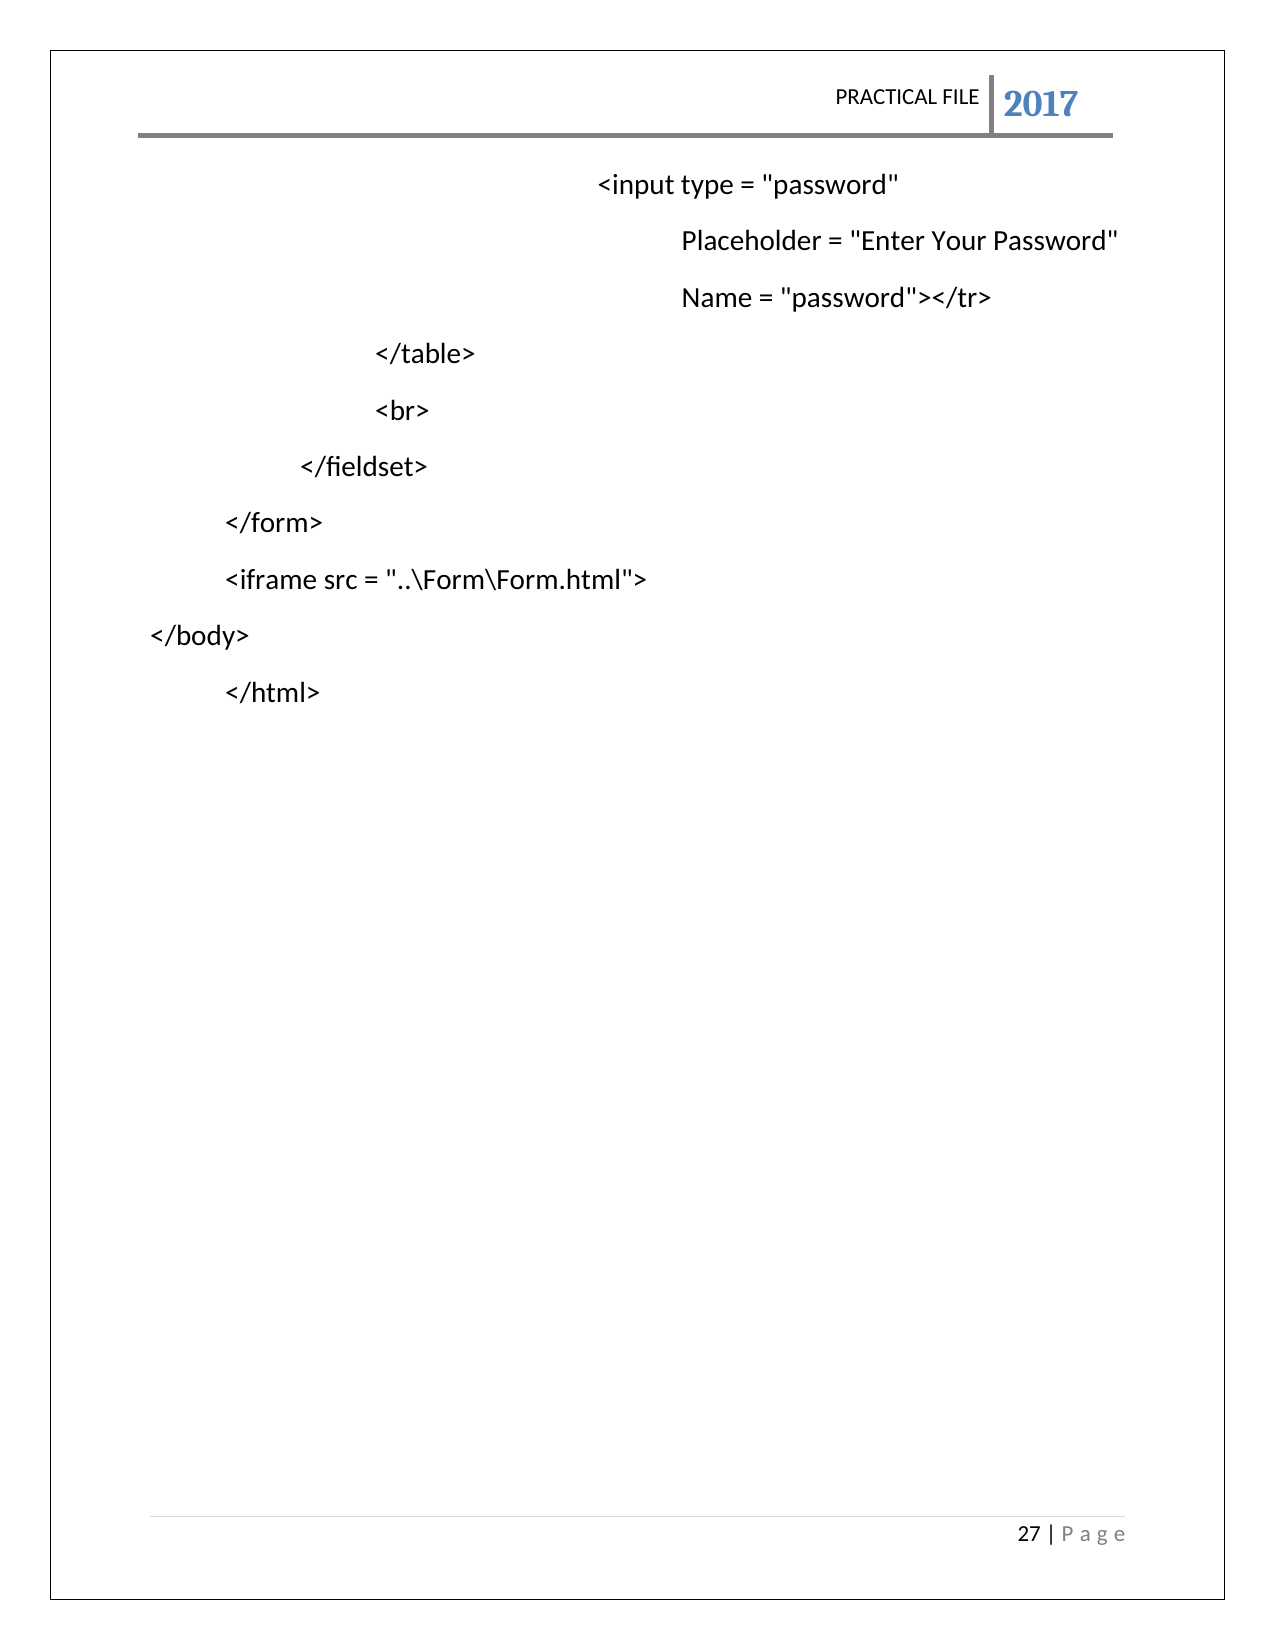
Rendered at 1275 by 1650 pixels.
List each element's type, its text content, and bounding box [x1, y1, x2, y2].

text </form> [150, 504, 1125, 540]
text Placeholder = "Enter Your Password" [675, 222, 1125, 258]
text <input type = "password" [450, 166, 1125, 201]
text <iframe src = "..\Form\Form.html"> [150, 561, 1125, 597]
text </body> [150, 617, 1125, 653]
text </table> [300, 335, 1125, 371]
text </fieldset> [225, 448, 1125, 484]
text <br> [150, 392, 1125, 427]
text Name = "password"></tr> [675, 279, 1125, 314]
text </html> [150, 674, 1125, 709]
